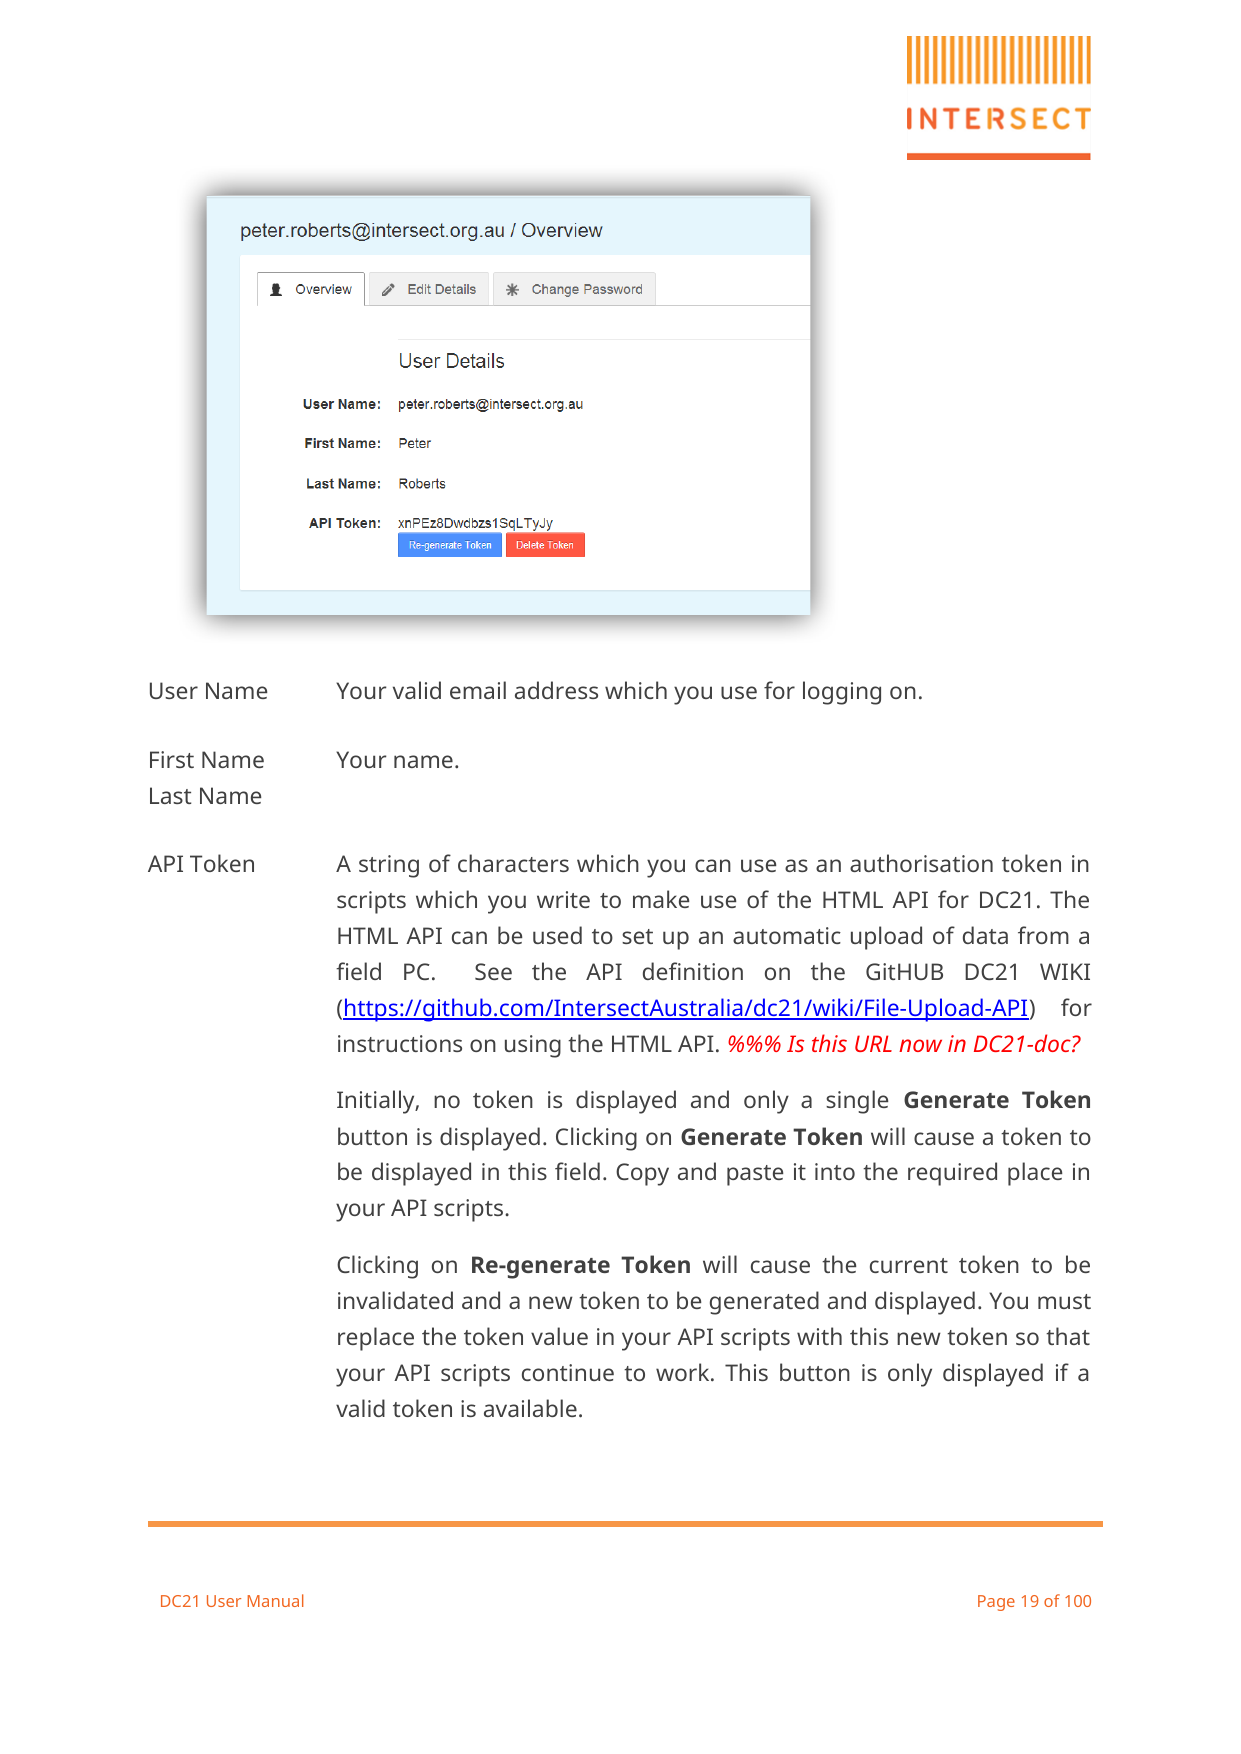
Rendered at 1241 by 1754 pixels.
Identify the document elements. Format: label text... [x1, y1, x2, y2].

picture [206, 195, 811, 615]
table_header User Name [136, 663, 325, 731]
table_cell API Token [136, 836, 325, 1449]
table_cell First Name Last Name [136, 731, 325, 836]
picture [905, 34, 1093, 162]
table_header Your valid email address which you use for logging on. [325, 663, 1103, 731]
table_cell Your name. [325, 731, 1103, 836]
